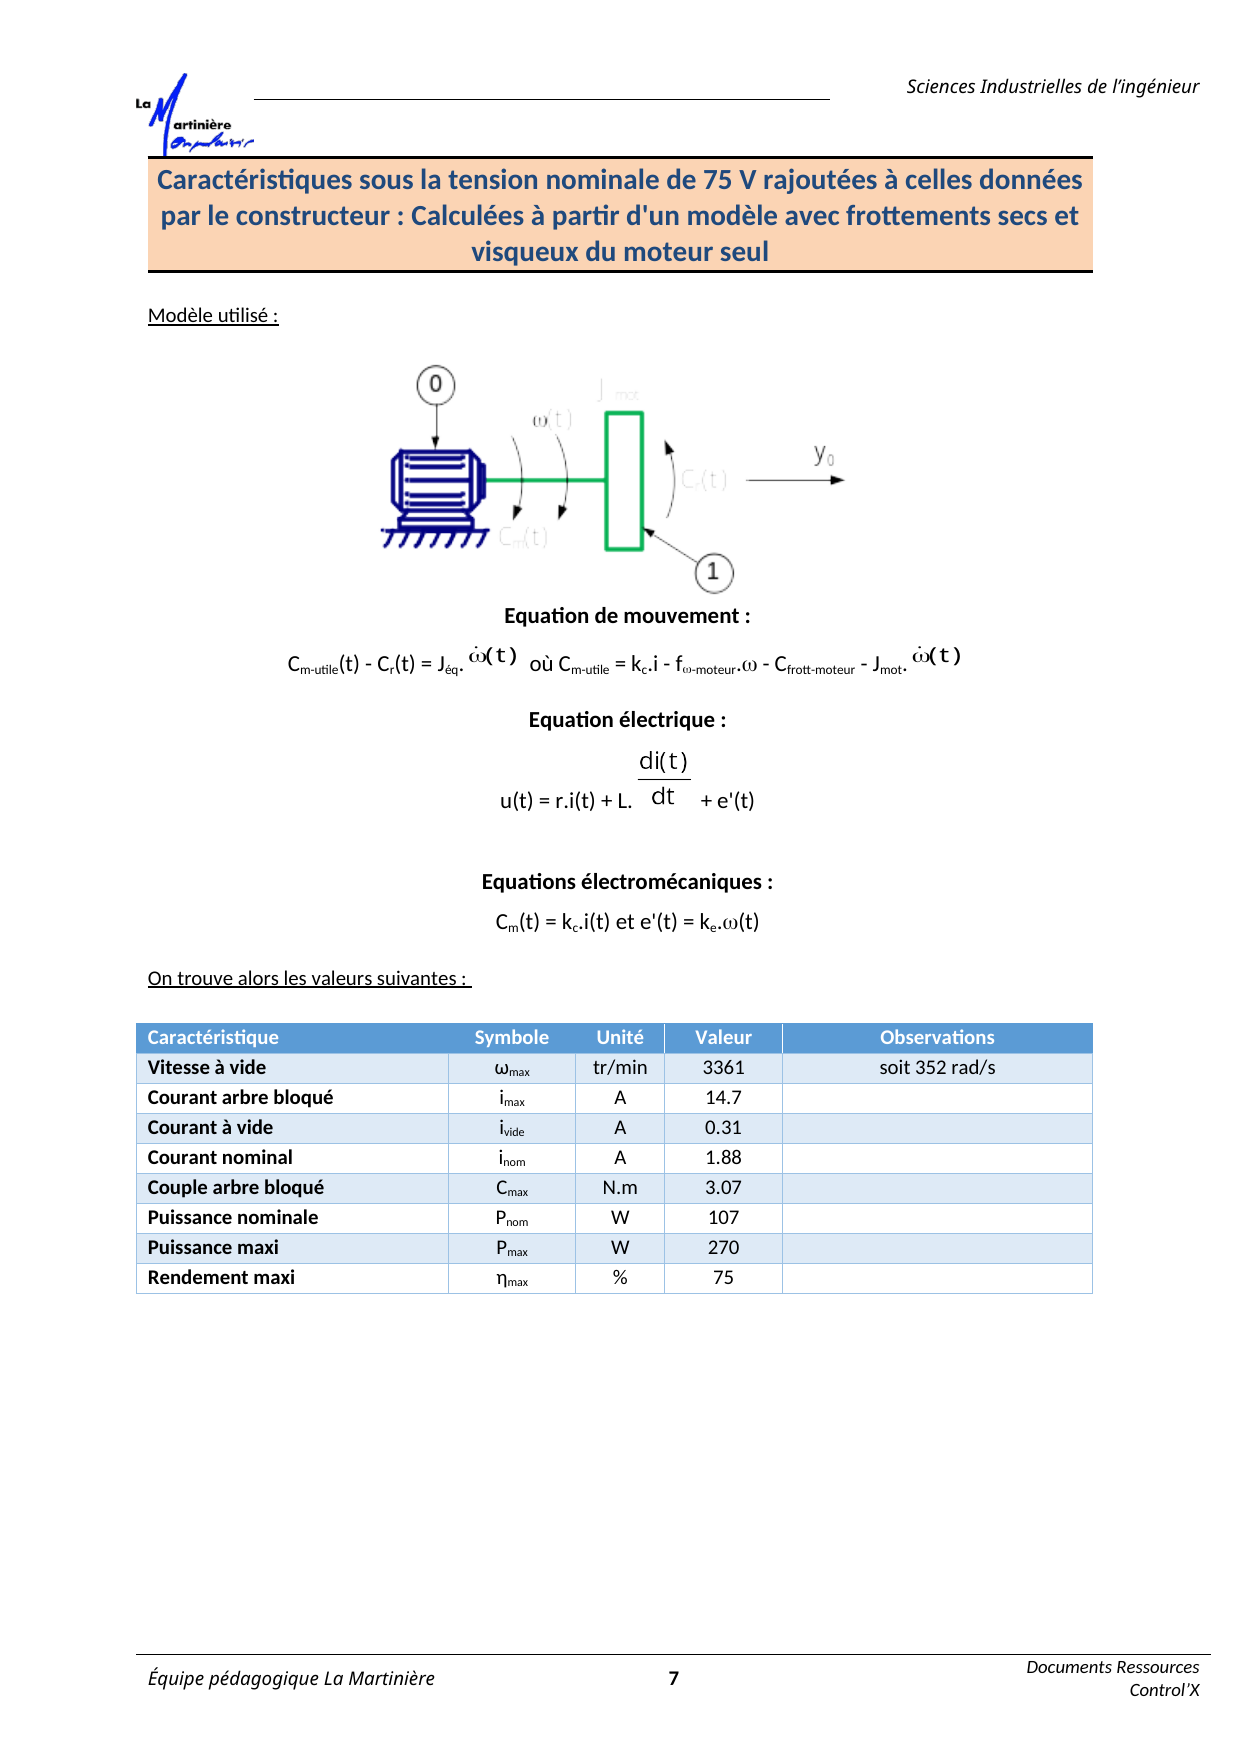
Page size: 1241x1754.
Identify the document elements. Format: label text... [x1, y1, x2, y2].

table_cell 1.88 [665, 1144, 782, 1173]
text Cm-utile(t) - Cr(t) = Jéq. où Cm-utile = kc.i - f-moteur. - Cfrott-moteur - Jmot. [148, 642, 1108, 677]
table_cell Rendement maxi [137, 1264, 448, 1293]
table_cell ωmax [449, 1054, 575, 1083]
table_cell [783, 1174, 1092, 1203]
text Equations électromécaniques : [148, 867, 1108, 895]
table_cell 3361 [665, 1054, 782, 1083]
table_header Unité [576, 1024, 664, 1053]
text On trouve alors les valeurs suivantes : [148, 965, 1092, 990]
table_cell ivide [449, 1114, 575, 1143]
table_cell Couple arbre bloqué [137, 1174, 448, 1203]
table_cell Courant arbre bloqué [137, 1084, 448, 1113]
table_header Valeur [665, 1024, 782, 1053]
table_cell Pnom [449, 1204, 575, 1233]
table_cell soit 352 rad/s [783, 1054, 1092, 1083]
text Modèle utilisé : [148, 303, 1092, 328]
text Equation électrique : [148, 705, 1108, 733]
table_cell W [576, 1204, 664, 1233]
table_header Caractéristique [137, 1024, 448, 1053]
table_cell [783, 1144, 1092, 1173]
table_cell tr/min [576, 1054, 664, 1083]
table_cell imax [449, 1084, 575, 1113]
picture [136, 73, 254, 171]
table_cell % [576, 1264, 664, 1293]
table_cell [783, 1204, 1092, 1233]
table_cell 14.7 [665, 1084, 782, 1113]
table_cell 3.07 [665, 1174, 782, 1203]
table_cell 107 [665, 1204, 782, 1233]
table_cell 0.31 [665, 1114, 782, 1143]
text Cm(t) = kc.i(t) et e'(t) = ke.(t) [148, 907, 1108, 936]
table_cell Vitesse à vide [137, 1054, 448, 1083]
table_cell Courant nominal [137, 1144, 448, 1173]
table_cell Puissance maxi [137, 1234, 448, 1263]
table_cell Pmax [449, 1234, 575, 1263]
table_header Observations [783, 1024, 1092, 1053]
table_cell inom [449, 1144, 575, 1173]
table_cell W [576, 1234, 664, 1263]
text Equation de mouvement : [148, 601, 1108, 629]
table_cell A [576, 1084, 664, 1113]
text u(t) = r.i(t) + L. + e'(t) [148, 746, 1108, 814]
table_cell [783, 1264, 1092, 1293]
table_cell A [576, 1114, 664, 1143]
table_cell 270 [665, 1234, 782, 1263]
table_cell Courant à vide [137, 1114, 448, 1143]
table_cell 75 [665, 1264, 782, 1293]
table_cell [783, 1234, 1092, 1263]
table_header Symbole [448, 1024, 576, 1053]
table_cell [783, 1084, 1092, 1113]
table_cell [783, 1114, 1092, 1143]
table_cell A [576, 1144, 664, 1173]
table_cell ηmax [449, 1264, 575, 1293]
table_cell Puissance nominale [137, 1204, 448, 1233]
table_cell N.m [576, 1174, 664, 1203]
title Caractéristiques sous la tension nominale de 75 V rajoutées à celles données par le constructeur : Calculées à partir d'un modèle avec frottements secs et visqueux du moteur seul [148, 159, 1093, 270]
table_cell Cmax [449, 1174, 575, 1203]
